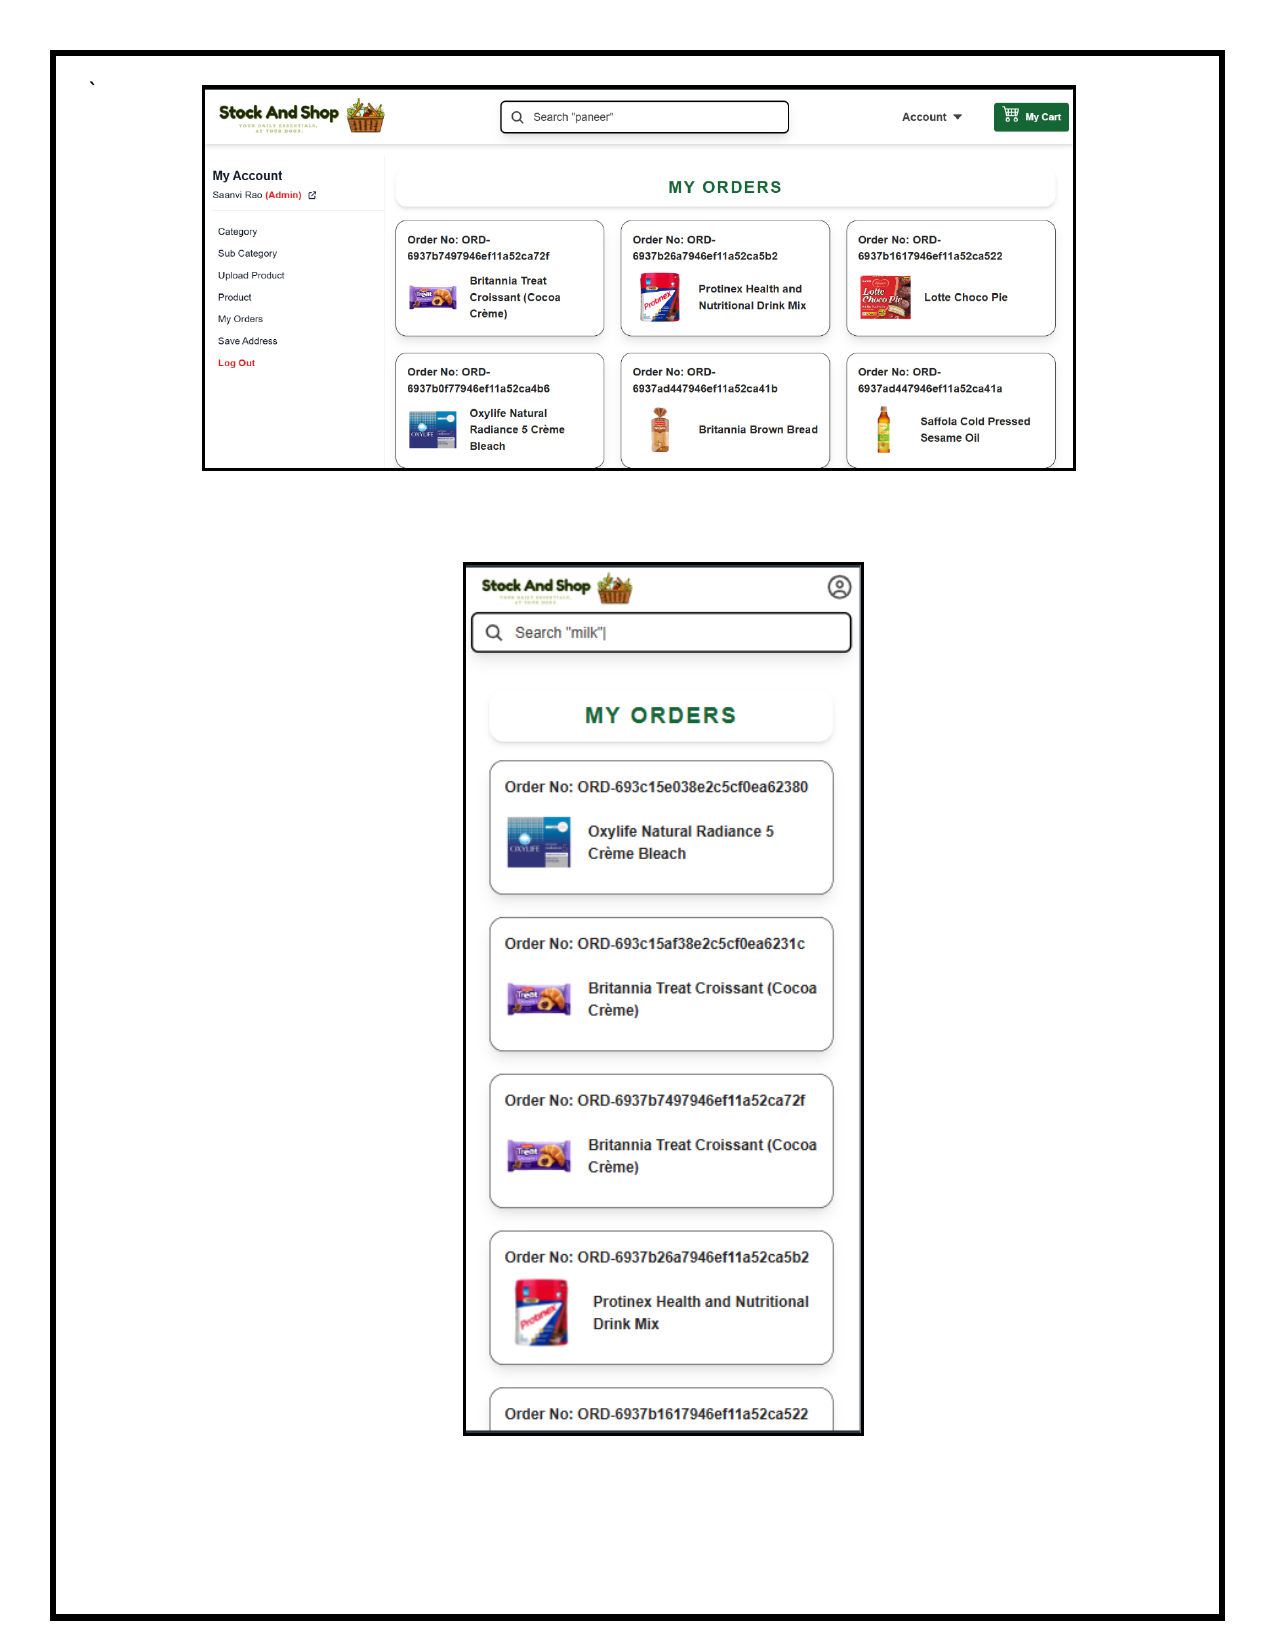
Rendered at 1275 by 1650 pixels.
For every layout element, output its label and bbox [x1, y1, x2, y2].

picture [466, 565, 861, 1433]
picture [205, 89, 1073, 468]
